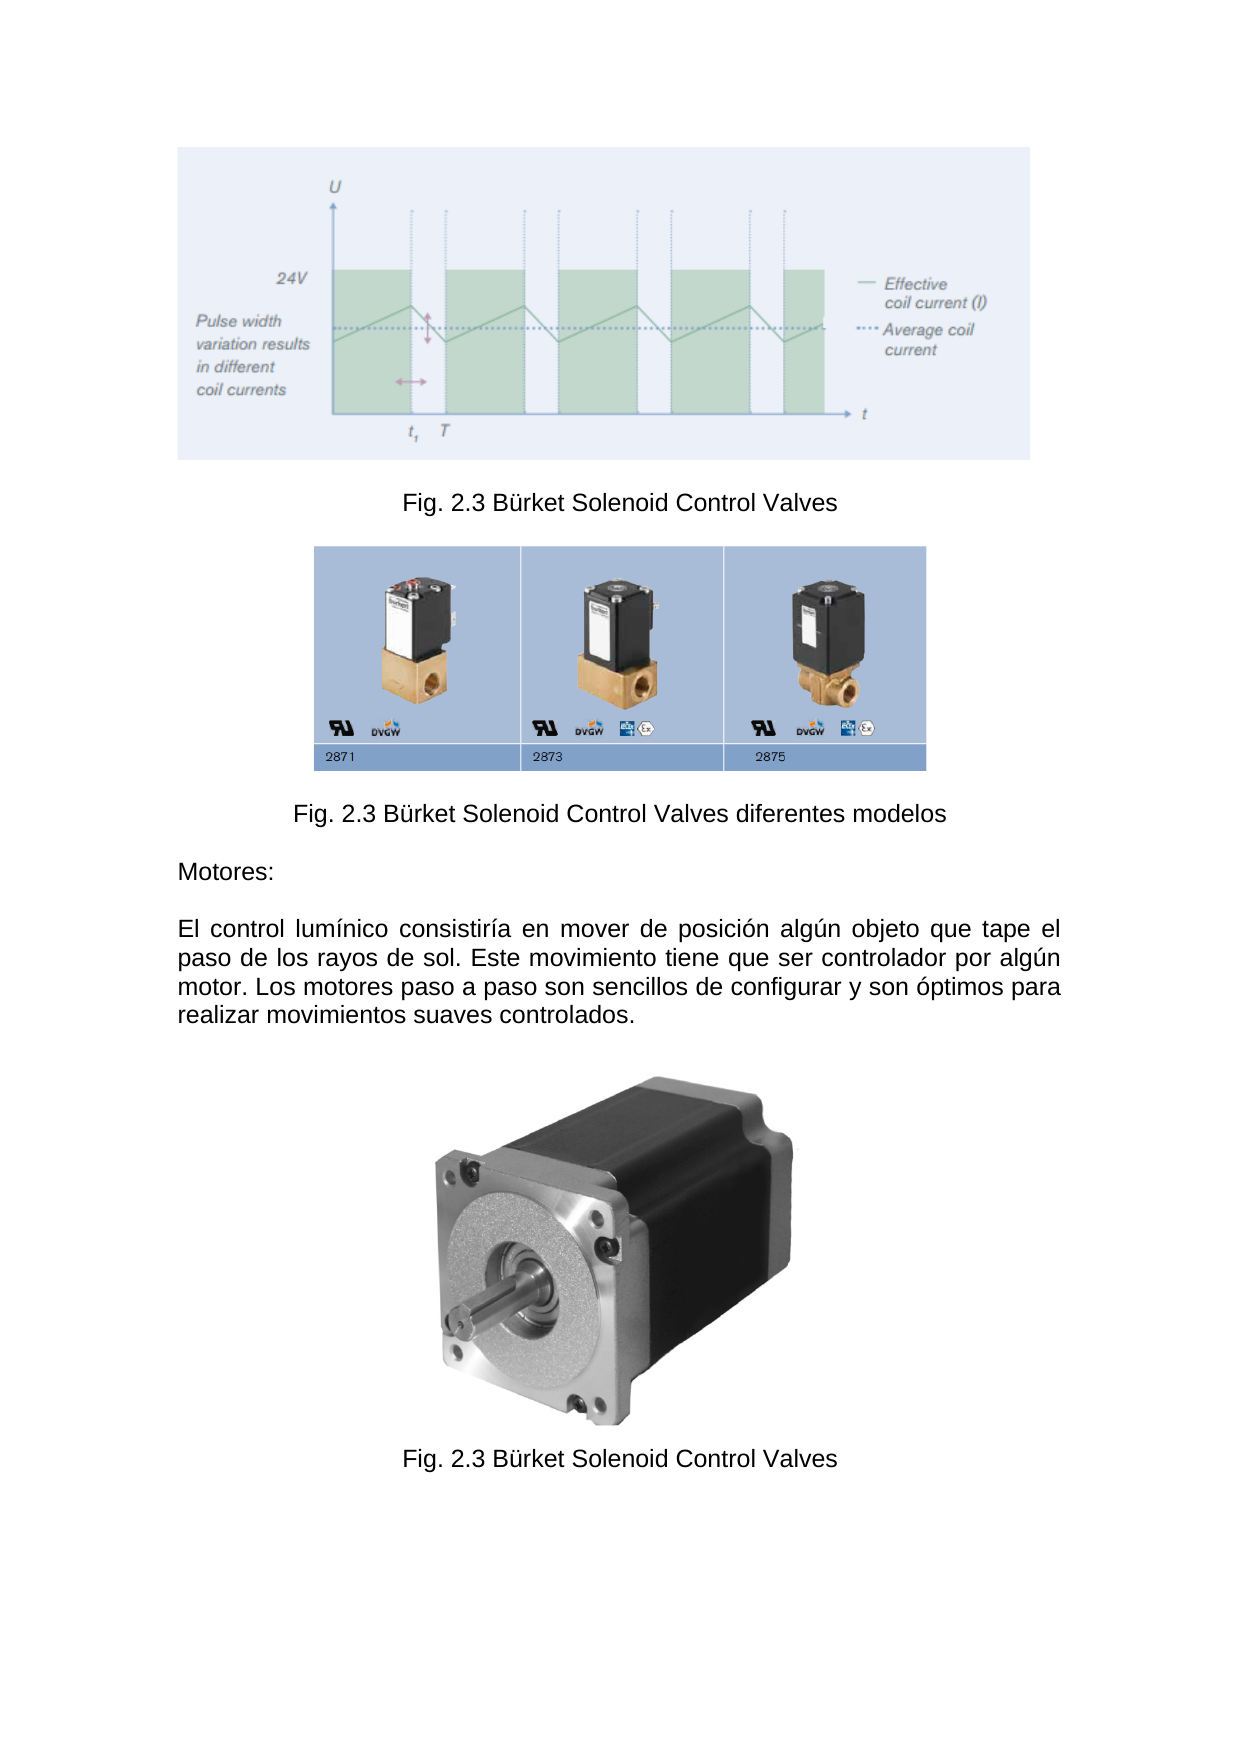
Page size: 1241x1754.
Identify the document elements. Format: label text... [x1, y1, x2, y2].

picture [425, 1057, 816, 1445]
text Fig. 2.3 Bürket Solenoid Control Valves [177, 1444, 1063, 1473]
text El control lumínico consistiría en mover de posición algún objeto que tape el paso de los rayos de sol. Este movimiento tiene que ser controlador por algún motor. Los motores paso a paso son sencillos de configurar y son óptimos para realizar movimientos suaves controlados. [177, 914, 1063, 1029]
picture [313, 545, 927, 771]
picture [177, 147, 1031, 460]
text Motores: [177, 857, 1063, 885]
text Fig. 2.3 Bürket Solenoid Control Valves diferentes modelos [177, 799, 1063, 828]
text Fig. 2.3 Bürket Solenoid Control Valves [177, 488, 1063, 517]
